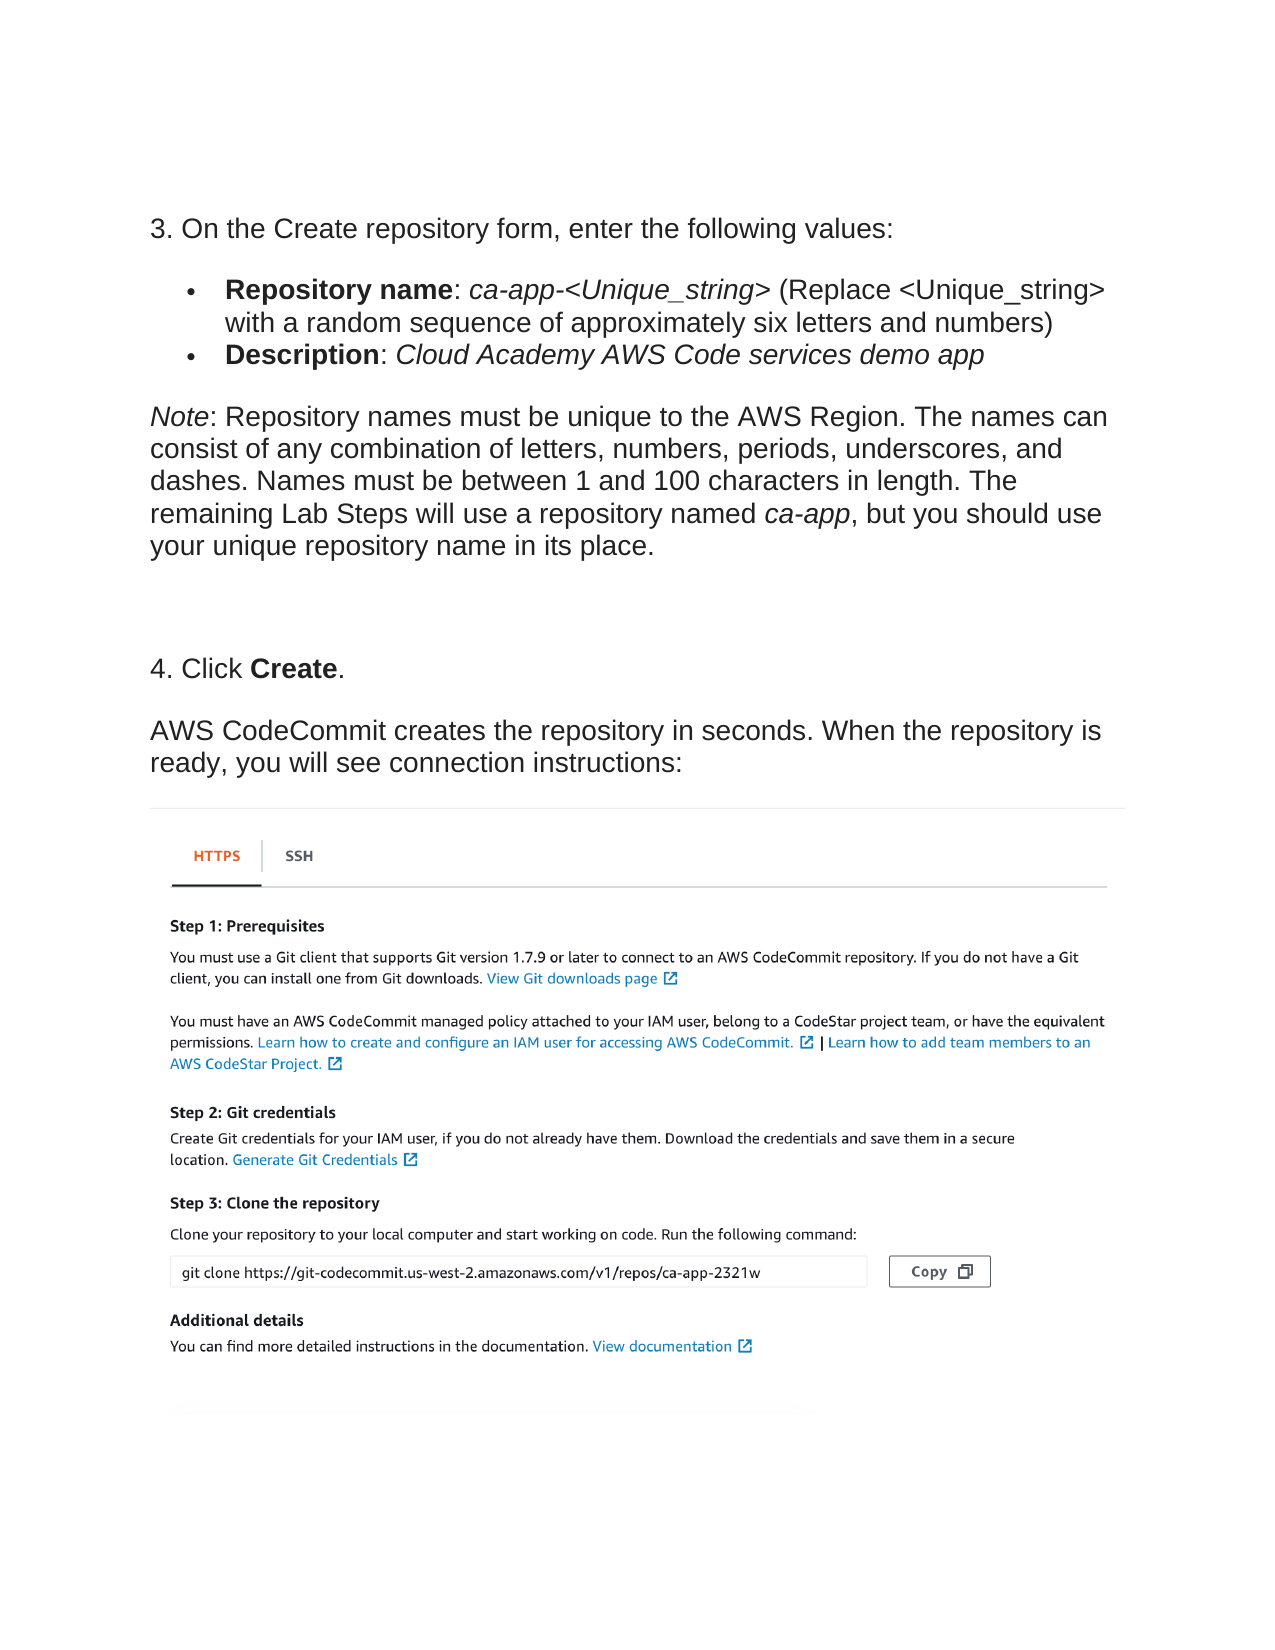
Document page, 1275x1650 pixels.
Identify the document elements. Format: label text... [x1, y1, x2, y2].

list Description: Cloud Academy AWS Code services demo app [187, 338, 1125, 370]
text Note: Repository names must be unique to the AWS Region. The names can consist of any combination of letters, numbers, periods, underscores, and dashes. Names must be between 1 and 100 characters in length. The remaining Lab Steps will use a repository named ca-app, but you should use your unique repository name in its place. [150, 399, 1125, 561]
text 4. Click Create. [150, 652, 1125, 684]
list Repository name: ca-app-<Unique_string> (Replace <Unique_string> with a random sequence of approximately six letters and numbers) [187, 273, 1125, 338]
text AWS CodeCommit creates the repository in seconds. When the repository is ready, you will see connection instructions: [150, 714, 1125, 778]
picture [150, 807, 1125, 1415]
text 3. On the Create repository form, enter the following values: [150, 212, 1125, 244]
